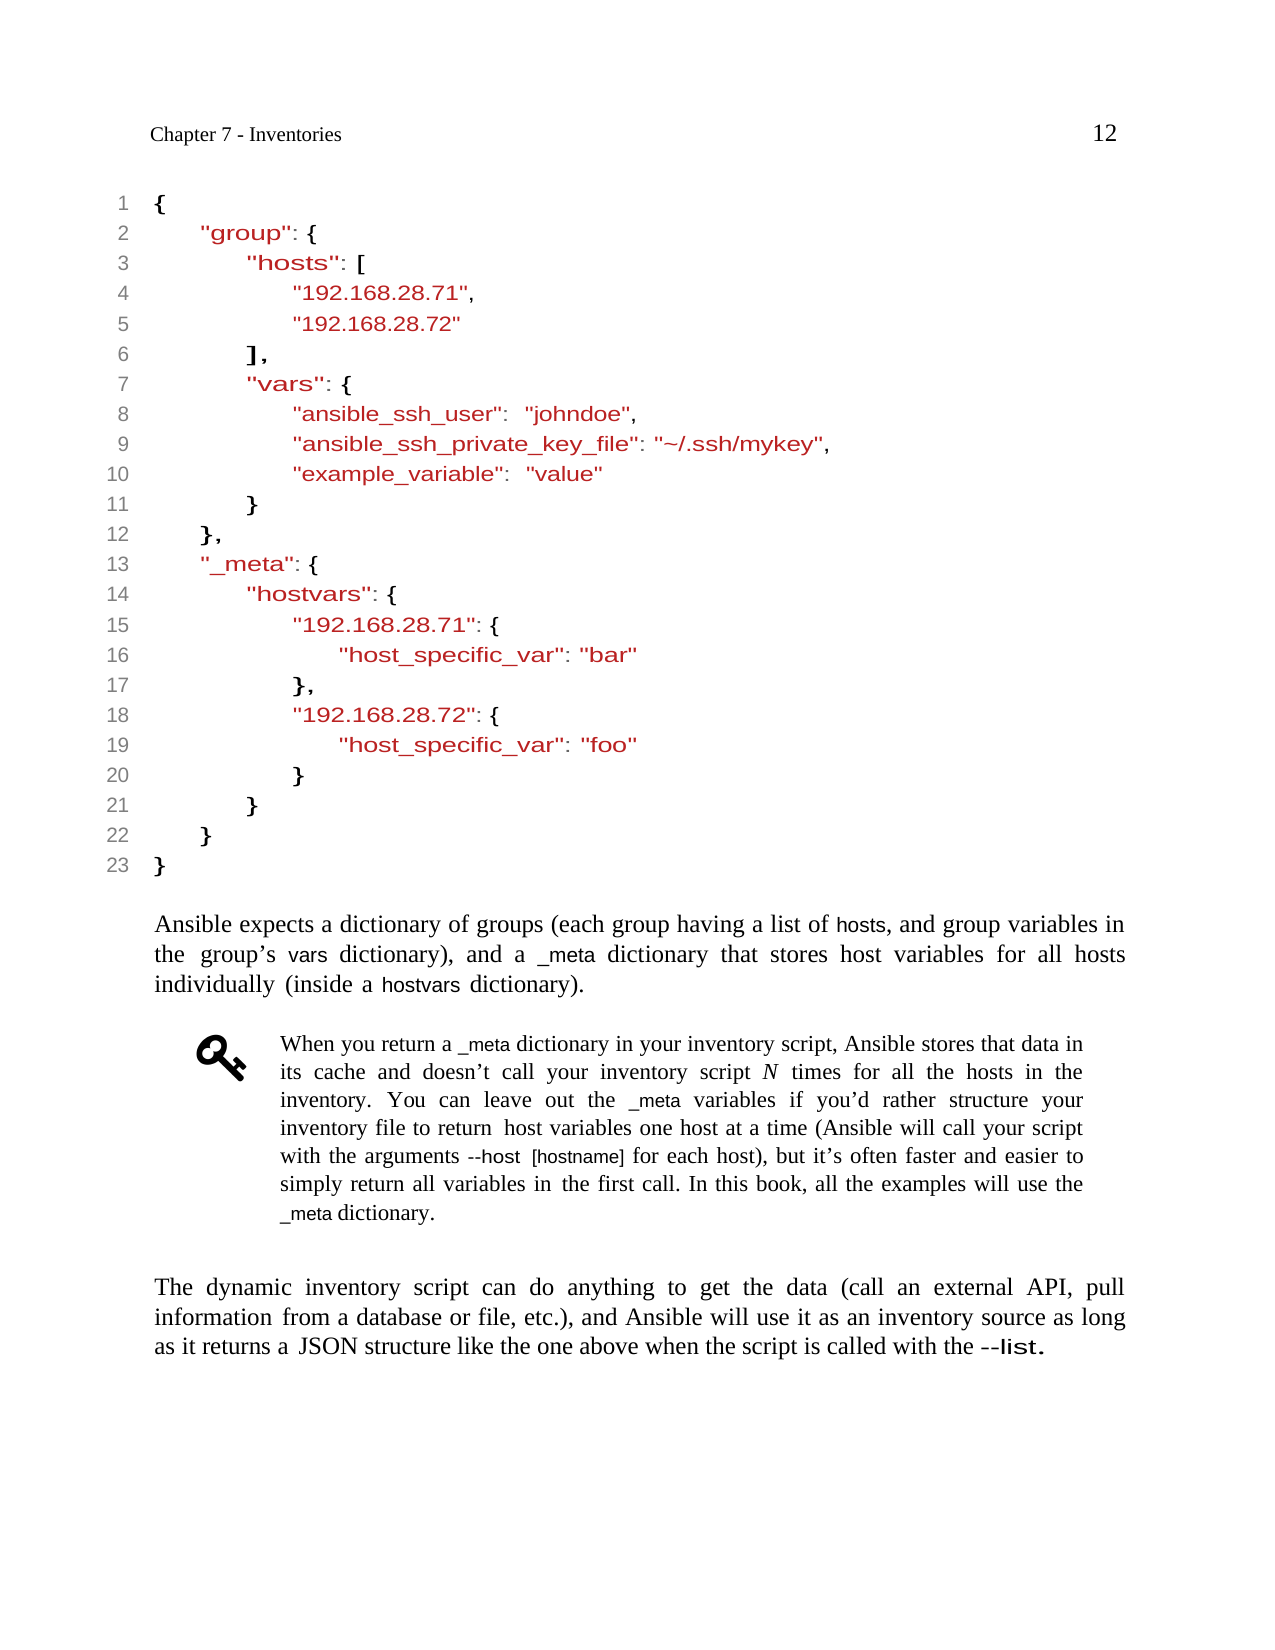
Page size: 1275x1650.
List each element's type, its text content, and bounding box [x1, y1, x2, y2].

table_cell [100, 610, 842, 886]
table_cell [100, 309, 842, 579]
picture [191, 1028, 252, 1088]
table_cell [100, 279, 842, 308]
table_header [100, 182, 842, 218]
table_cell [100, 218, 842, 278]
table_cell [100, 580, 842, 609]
text Ansible expects a dictionary of groups (each group having a list of hosts, and group variables in the group’s vars dictionary), and a _meta dictionary that stores host variables for all hosts individually (inside a hostvars dictionary). [154, 909, 1126, 997]
text When you return a _meta dictionary in your inventory script, Ansible stores that data in its cache and doesn’t call your inventory script N times for all the hosts in the inventory. You can leave out the _meta variables if you’d rather structure your inventory file to return host variables one host at a time (Ansible will call your script with the arguments --host [hostname] for each host), but it’s often faster and easier to simply return all variables in the first call. In this book, all the examples will use the _meta dictionary. [280, 1030, 1084, 1225]
text The dynamic inventory script can do anything to get the data (call an external API, pull information from a database or file, etc.), and Ansible will use it as an inventory source as long as it returns a JSON structure like the one above when the script is called with the --list. [154, 1272, 1126, 1360]
